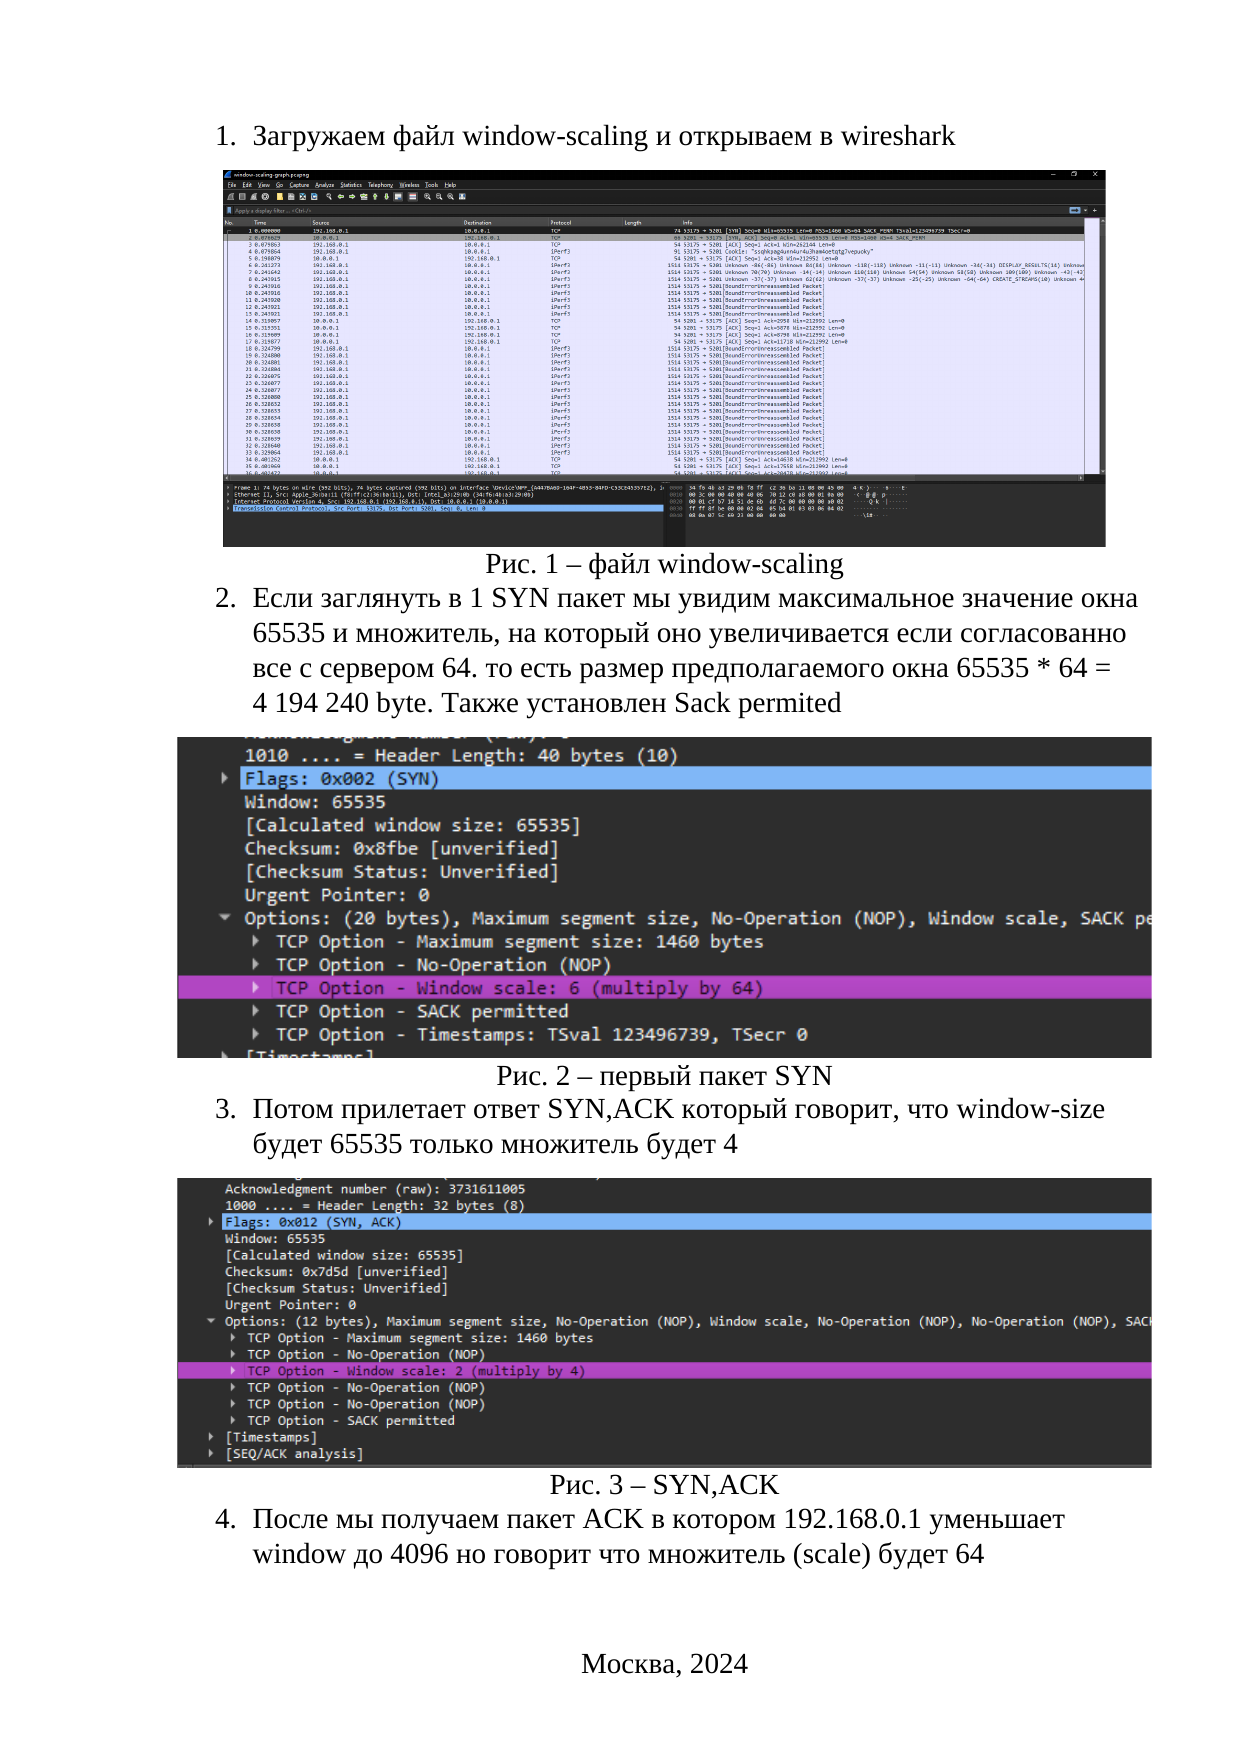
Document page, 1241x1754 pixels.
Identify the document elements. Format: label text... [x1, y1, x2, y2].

picture [177, 737, 1152, 1058]
picture [177, 1178, 1152, 1468]
text Рис. 1 – файл window-scaling [177, 546, 1152, 580]
text Рис. 3 – SYN,ACK [177, 1468, 1152, 1501]
list Загружаем файл window-scaling и открываем в wireshark [215, 118, 1152, 152]
list После мы получаем пакет ACK в котором 192.168.0.1 уменьшает window до 4096 но говорит что множитель (scale) будет 64 [215, 1501, 1152, 1570]
picture [223, 170, 1106, 547]
list Если заглянуть в 1 SYN пакет мы увидим максимальное значение окна 65535 и множитель, на который оно увеличивается если согласованно все с сервером 64. то есть размер предполагаемого окна 65535 * 64 = 4 194 240 byte. Также установлен Sack permited [215, 580, 1152, 719]
list Потом прилетает ответ SYN,ACK который говорит, что window-size будет 65535 только множитель будет 4 [215, 1091, 1152, 1160]
text Рис. 2 – первый пакет SYN [177, 1058, 1152, 1091]
